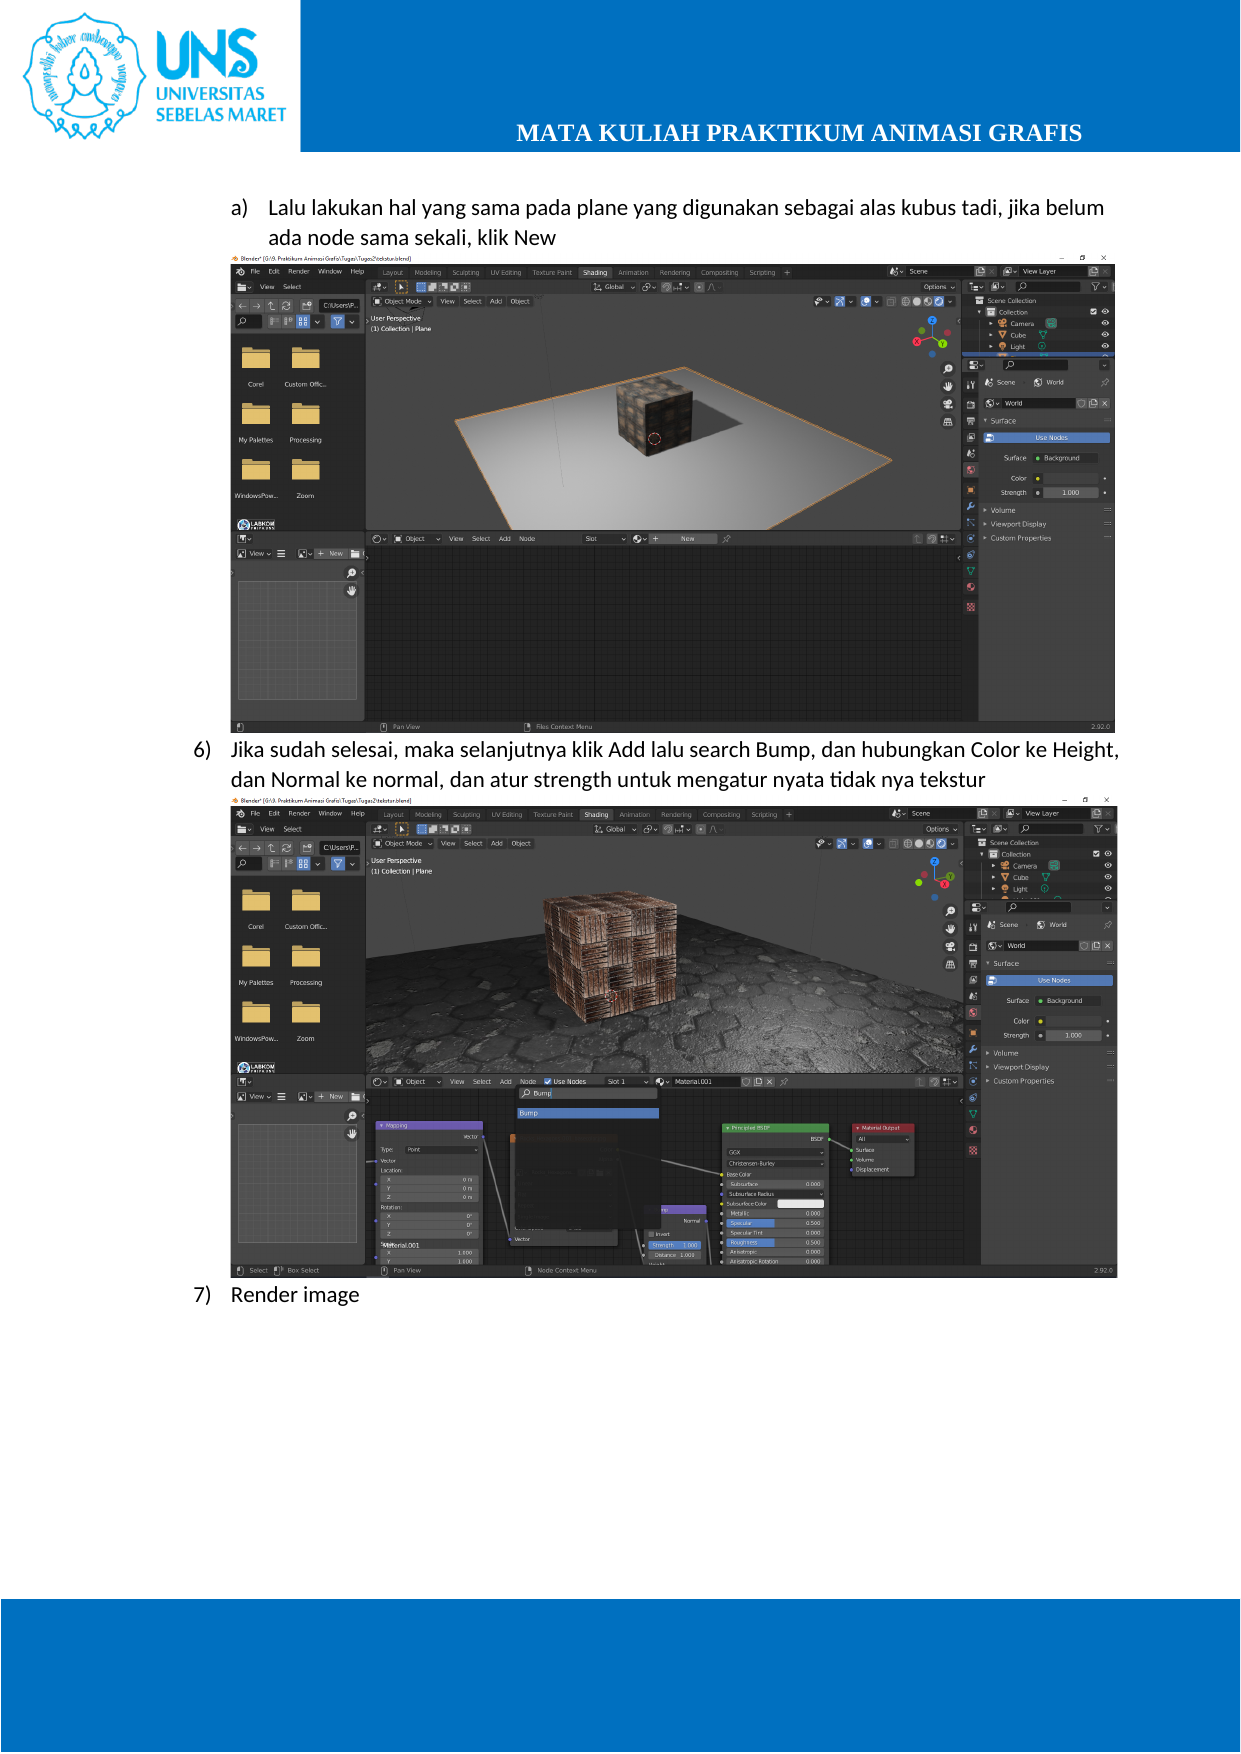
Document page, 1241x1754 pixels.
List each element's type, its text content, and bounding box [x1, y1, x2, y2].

picture [230, 253, 1115, 733]
picture [230, 795, 1118, 1278]
list Jika sudah selesai, maka selanjutnya klik Add lalu search Bump, dan hubungkan Color ke Height, dan Normal ke normal, dan atur strength untuk mengatur nyata tidak nya tekstur [193, 735, 1122, 793]
list Lalu lakukan hal yang sama pada plane yang digunakan sebagai alas kubus tadi, jika belum ada node sama sekali, klik New [231, 193, 1122, 251]
picture [22, 0, 1240, 152]
list Render image [193, 1280, 1122, 1308]
